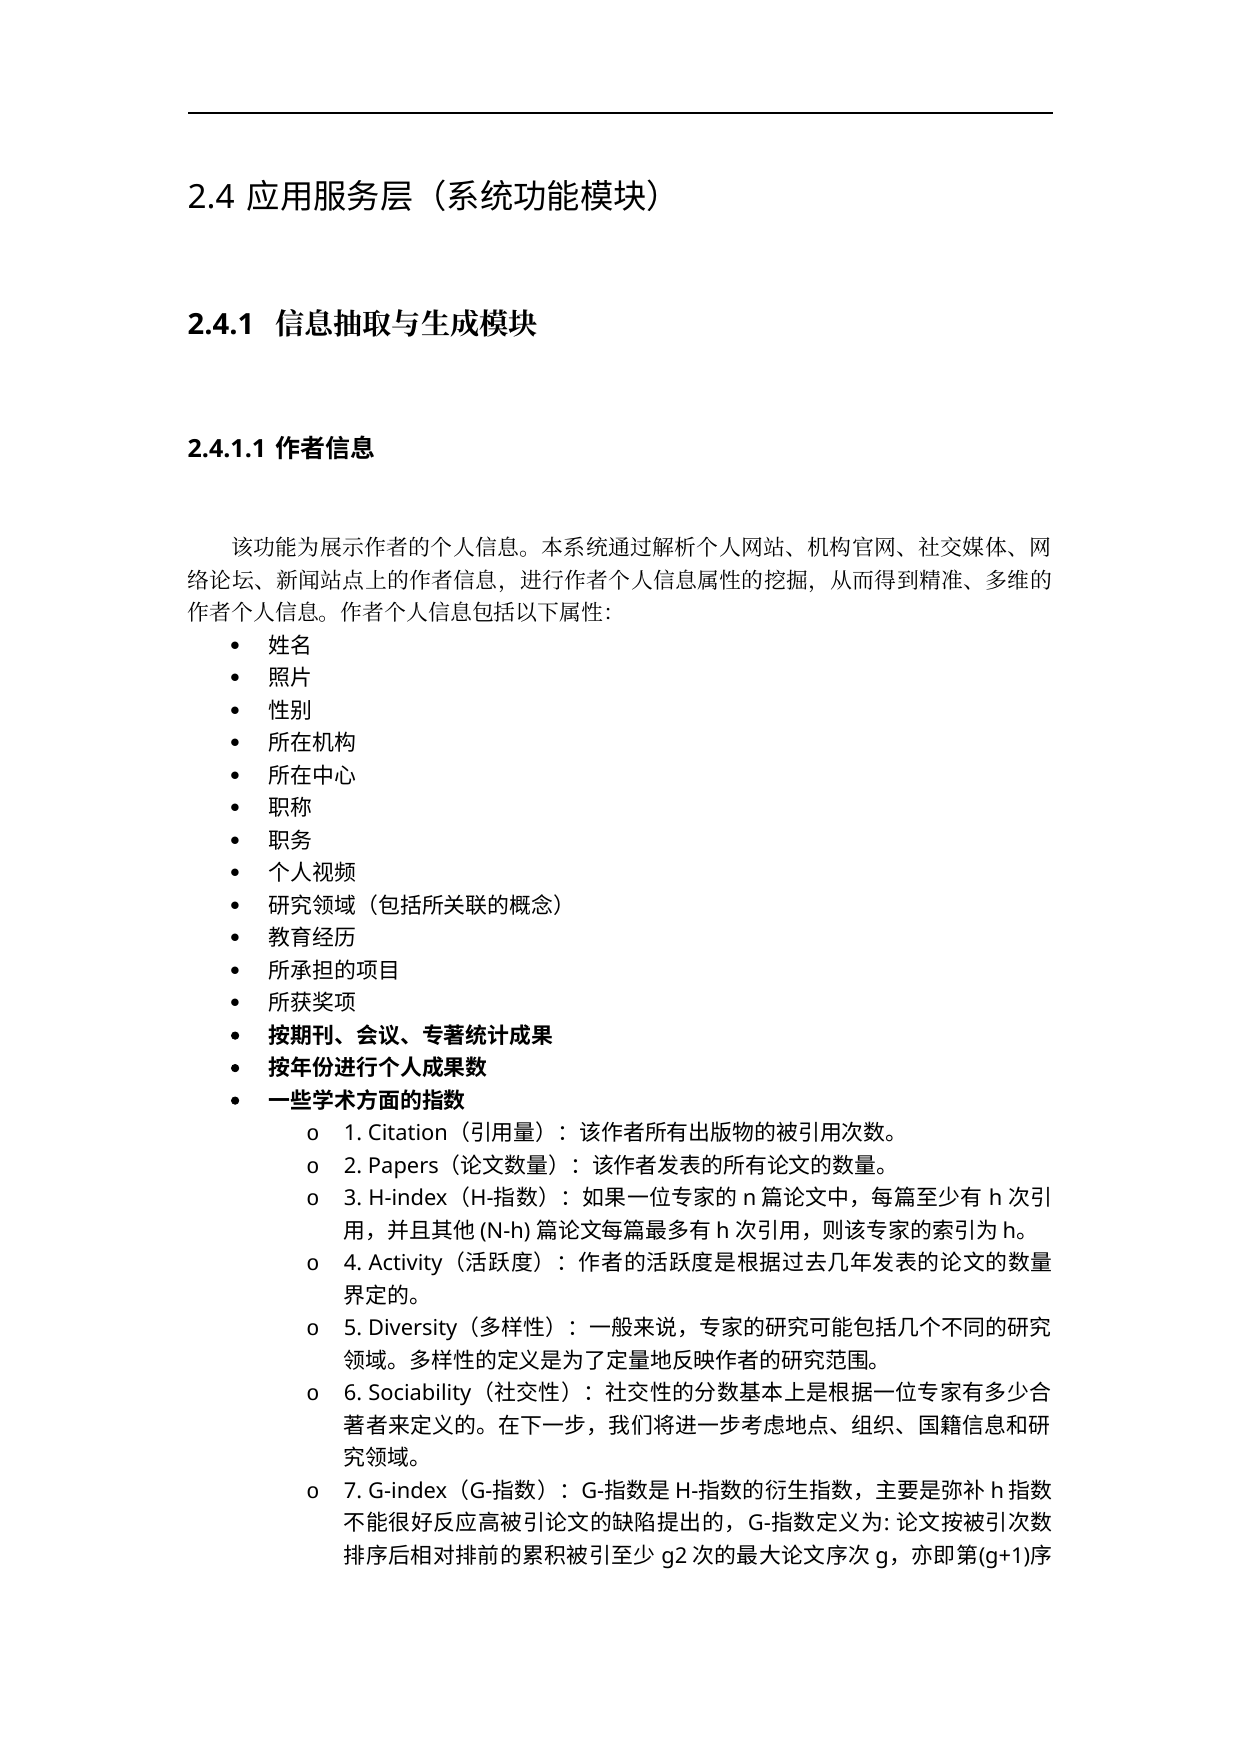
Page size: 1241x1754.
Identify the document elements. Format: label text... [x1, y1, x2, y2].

list 1. Citation（引用量）：该作者所有出版物的被引用次数。 [306, 1115, 1053, 1147]
list 职称 [231, 790, 1053, 822]
text 该功能为展示作者的个人信息。本系统通过解析个人网站、机构官网、社交媒体、网络论坛、新闻站点上的作者信息，进行作者个人信息属性的挖掘，从而得到精准、多维的作者个人信息。作者个人信息包括以下属性： [187, 530, 1053, 627]
subtitle 作者信息 [187, 414, 1053, 479]
list 照片 [231, 660, 1053, 692]
list 姓名 [231, 627, 1053, 660]
list 按年份进行个人成果数 [231, 1050, 1053, 1082]
subtitle 应用服务层（系统功能模块） [187, 162, 1053, 227]
list 4. Activity（活跃度）：作者的活跃度是根据过去几年发表的论文的数量界定的。 [306, 1245, 1053, 1310]
list 所在中心 [231, 757, 1053, 790]
list 5. Diversity（多样性）：一般来说，专家的研究可能包括几个不同的研究领域。多样性的定义是为了定量地反映作者的研究范围。 [306, 1310, 1053, 1375]
list 所在机构 [231, 725, 1053, 757]
list 研究领域（包括所关联的概念） [231, 887, 1053, 920]
list 所承担的项目 [231, 952, 1053, 985]
list 性别 [231, 692, 1053, 725]
subtitle 信息抽取与生成模块 [187, 289, 1053, 354]
list 3. H-index（H-指数）：如果一位专家的n篇论文中，每篇至少有 h 次引用，并且其他 (N-h) 篇论文每篇最多有 h 次引用，则该专家的索引为 h。 [306, 1180, 1053, 1245]
list 6. Sociability（社交性）：社交性的分数基本上是根据一位专家有多少合著者来定义的。在下一步，我们将进一步考虑地点、组织、国籍信息和研究领域。 [306, 1375, 1053, 1472]
list 职务 [231, 822, 1053, 855]
list 一些学术方面的指数 [231, 1082, 1053, 1115]
list 按期刊、会议、专著统计成果 [231, 1017, 1053, 1050]
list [306, 1472, 1053, 1570]
list 2. Papers（论文数量）：该作者发表的所有论文的数量。 [306, 1147, 1053, 1180]
list 个人视频 [231, 855, 1053, 887]
list 所获奖项 [231, 985, 1053, 1017]
list 教育经历 [231, 920, 1053, 952]
